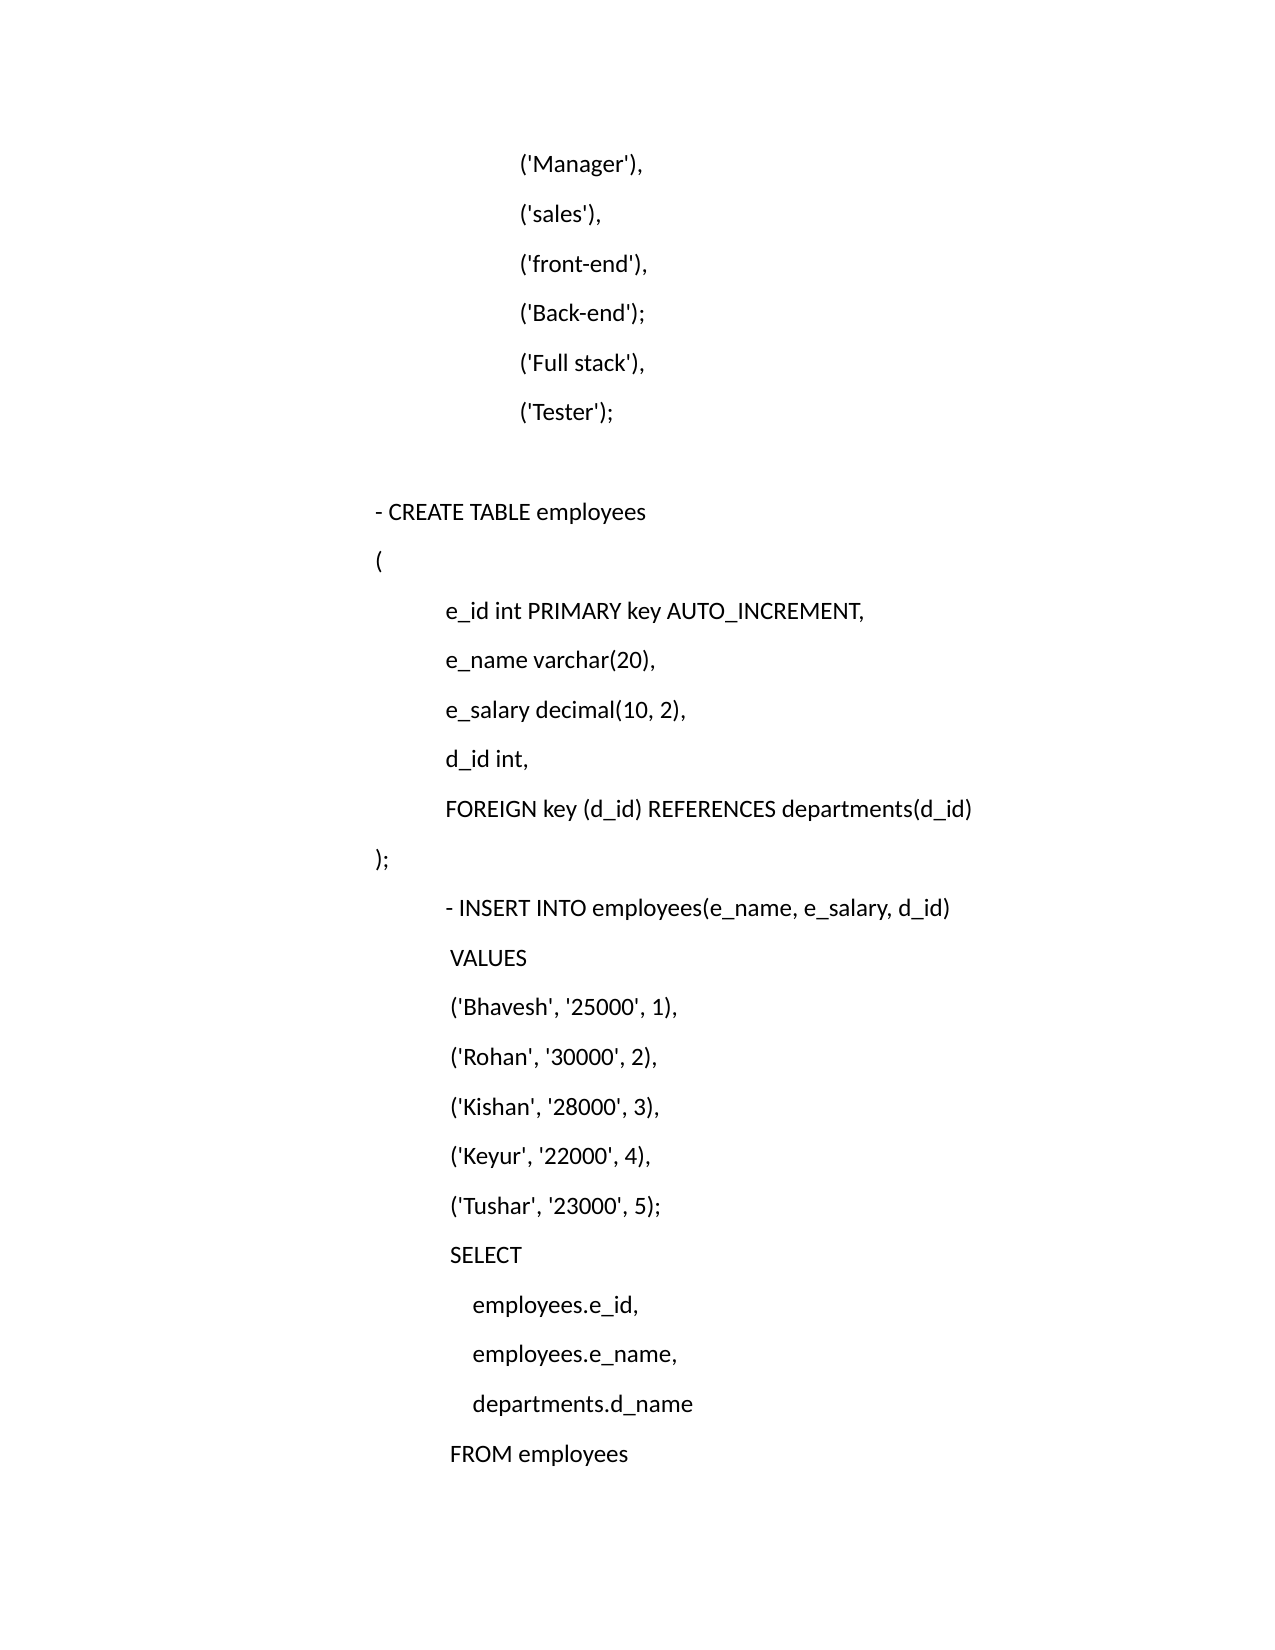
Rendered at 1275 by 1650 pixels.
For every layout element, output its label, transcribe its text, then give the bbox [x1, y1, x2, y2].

text FOREIGN key (d_id) REFERENCES departments(d_id) [375, 794, 1125, 823]
text employees.e_name, [450, 1340, 1125, 1369]
text ('sales'), [375, 199, 1125, 228]
text departments.d_name [450, 1389, 1125, 1418]
text - CREATE TABLE employees [375, 497, 1125, 526]
text ('Back-end'); [375, 299, 1125, 327]
text e_name varchar(20), [375, 646, 1125, 674]
text e_id int PRIMARY key AUTO_INCREMENT, [375, 596, 1125, 625]
text ('Manager'), [375, 150, 1125, 179]
text d_id int, [375, 745, 1125, 774]
text ); [375, 844, 1125, 873]
text e_salary decimal(10, 2), [375, 695, 1125, 724]
text ('Bhavesh', '25000', 1), [450, 993, 1125, 1022]
text ('Full stack'), [375, 348, 1125, 377]
text ('Rohan', '30000', 2), [450, 1042, 1125, 1071]
text ('front-end'), [375, 249, 1125, 278]
text ('Kishan', '28000', 3), [450, 1092, 1125, 1121]
text VALUES [450, 943, 1125, 972]
text SELECT [450, 1241, 1125, 1269]
text ( [375, 547, 1125, 575]
text ('Keyur', '22000', 4), [450, 1142, 1125, 1170]
text ('Tester'); [375, 398, 1125, 427]
text FROM employees [450, 1439, 1125, 1468]
text - INSERT INTO employees(e_name, e_salary, d_id) [375, 894, 1125, 922]
text employees.e_id, [450, 1290, 1125, 1319]
text ('Tushar', '23000', 5); [450, 1191, 1125, 1220]
